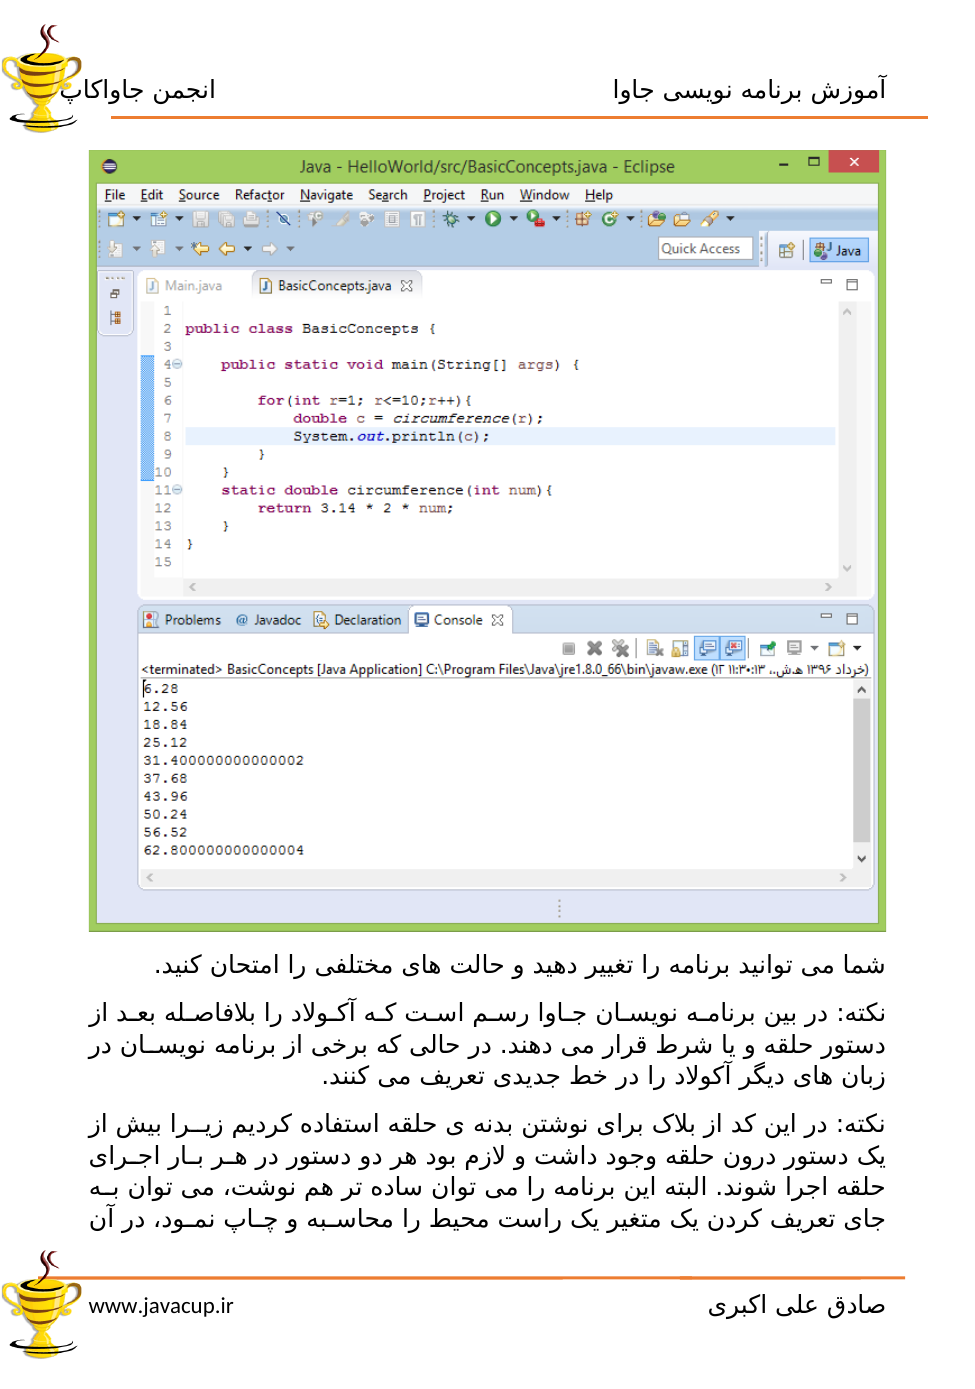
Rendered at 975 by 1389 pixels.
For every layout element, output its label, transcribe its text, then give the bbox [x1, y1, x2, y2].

picture [0, 1247, 82, 1358]
text نکته: در بین برنامه نویسان جاوا رسم است که آکولاد را بلافاصله بعد از دستور حلقه و یا شرط قرار می دهند. در حالی که برخی از برنامه نویسان در زبان های دیگر آکولاد را در خط جدیدی تعریف می کنند. [89, 999, 886, 1091]
text شما می توانید برنامه را تغییر دهید و حالت های مختلفی را امتحان کنید. [89, 951, 886, 980]
picture [88, 150, 887, 932]
picture [0, 21, 82, 132]
